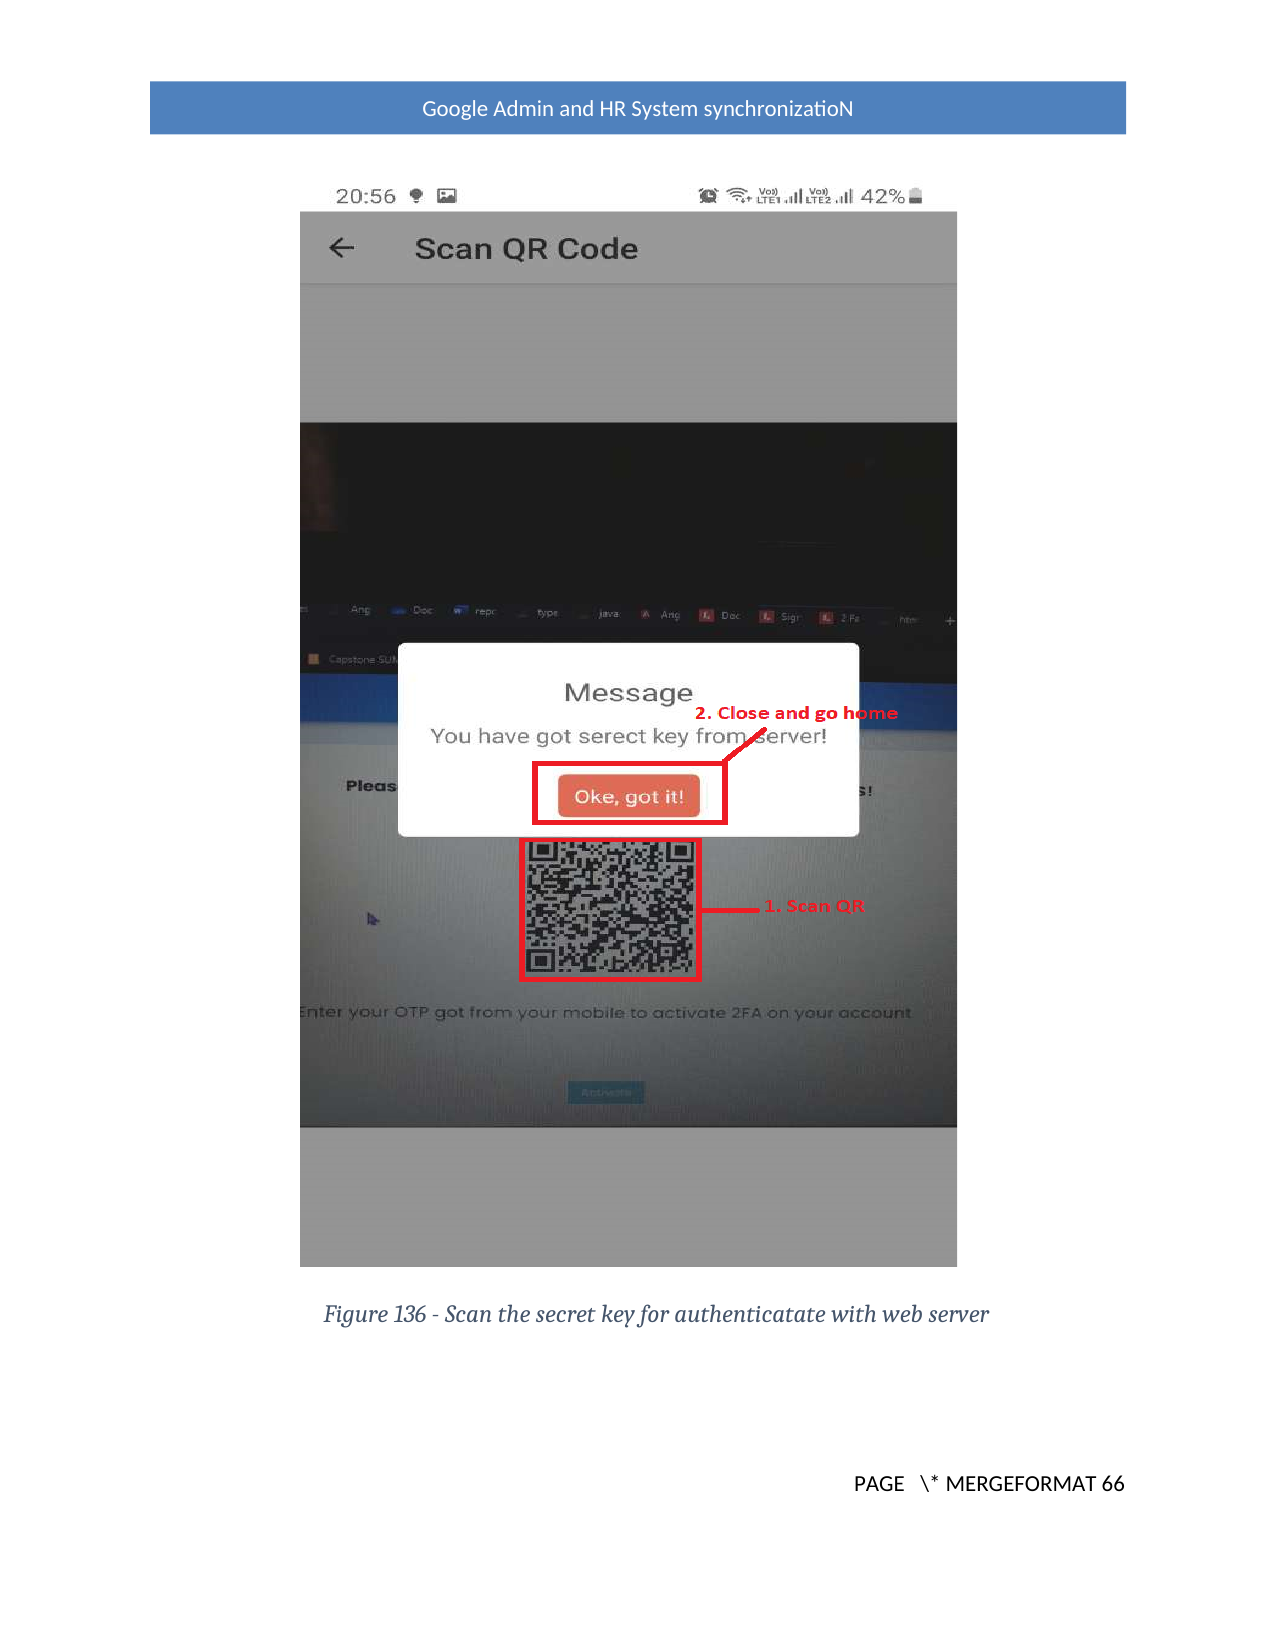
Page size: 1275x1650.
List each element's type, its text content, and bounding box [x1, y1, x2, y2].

picture [300, 180, 958, 1267]
